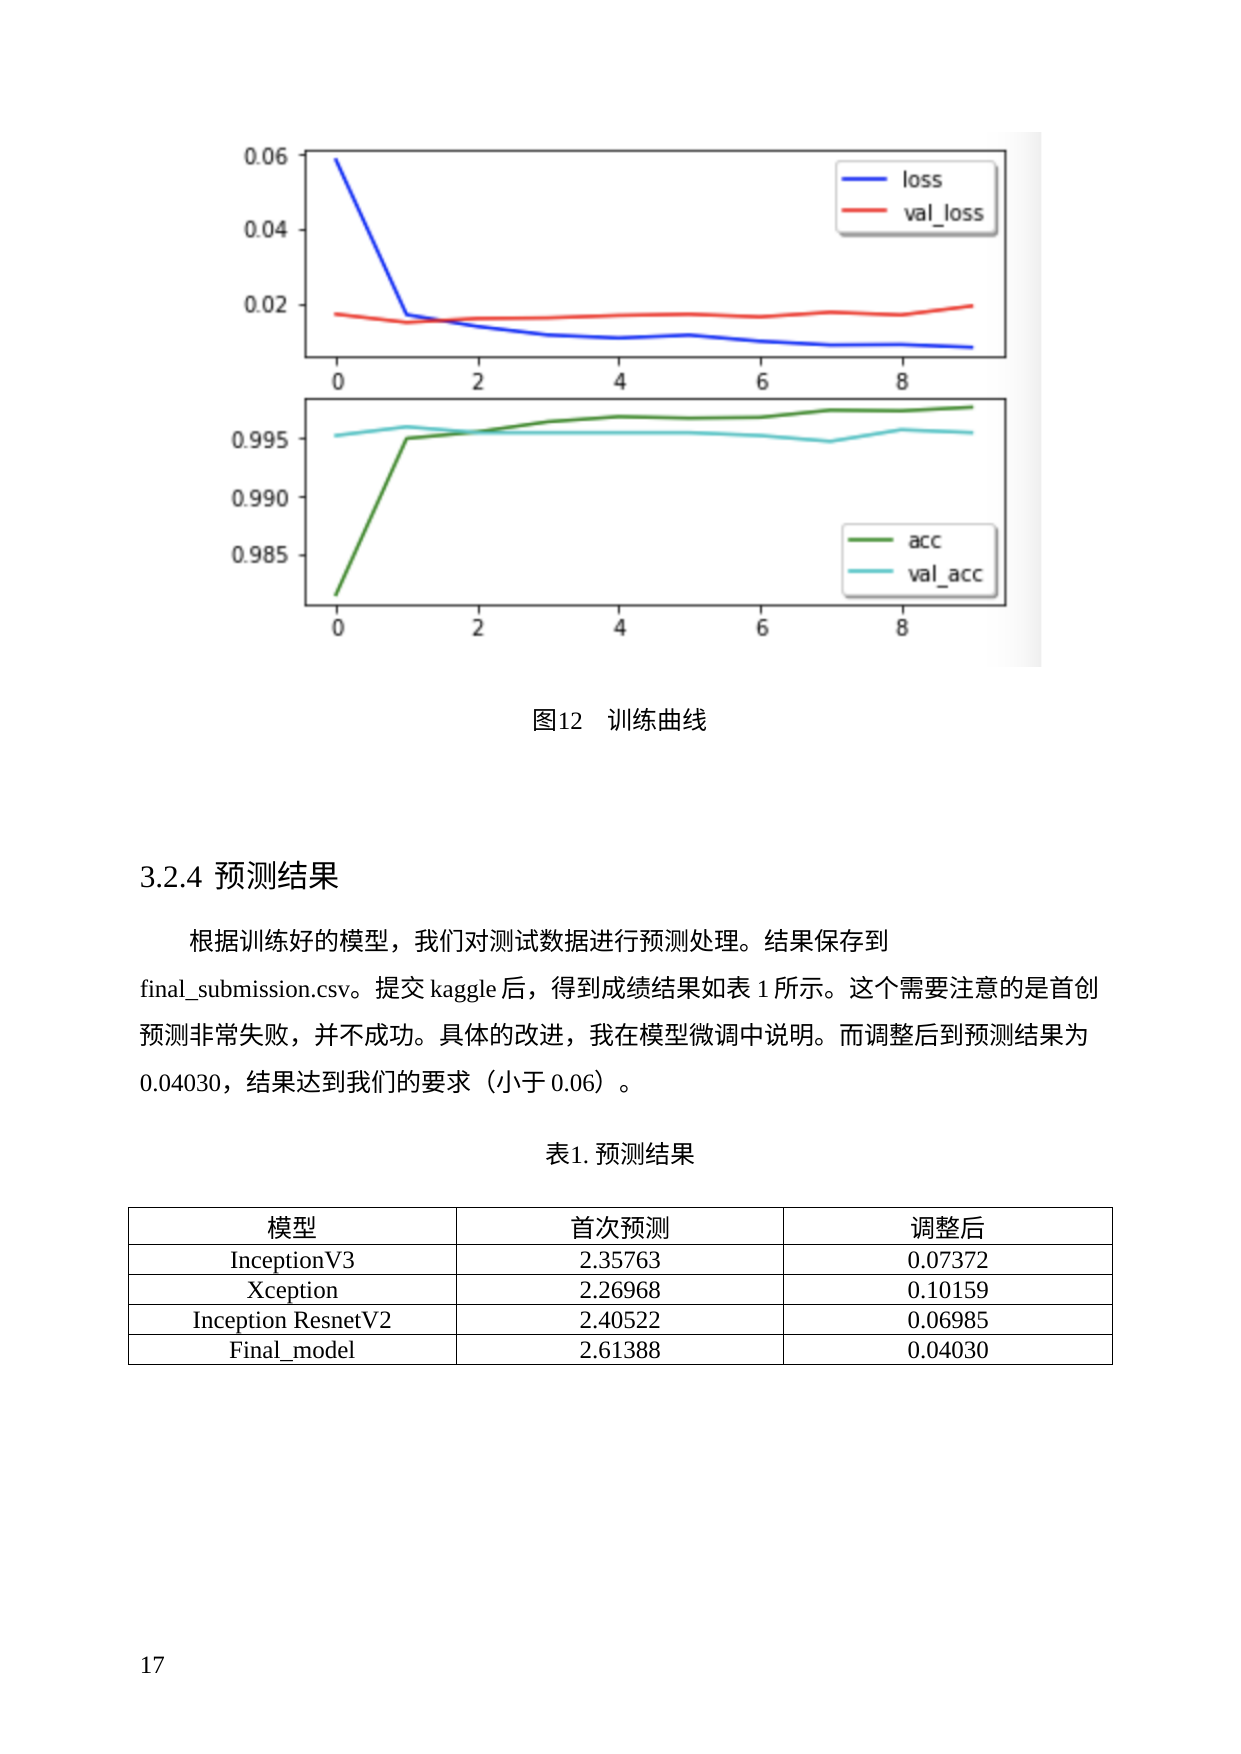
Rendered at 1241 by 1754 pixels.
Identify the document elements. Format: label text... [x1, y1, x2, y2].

table_header 首次预测 [457, 1208, 783, 1244]
table_cell 0.10159 [784, 1275, 1112, 1304]
table_cell 0.04030 [784, 1335, 1112, 1363]
subtitle 预测结果 [139, 851, 1101, 897]
table_header 模型 [129, 1208, 456, 1244]
table_header 调整后 [784, 1208, 1112, 1244]
list 训练曲线 [139, 700, 1101, 737]
table_cell 2.61388 [457, 1335, 783, 1363]
table_cell 2.35763 [457, 1245, 783, 1274]
table_cell Xception [129, 1275, 456, 1304]
list 预测结果 [139, 1135, 1101, 1171]
table_cell 2.26968 [457, 1275, 783, 1304]
table_cell InceptionV3 [129, 1245, 456, 1274]
table_cell 0.07372 [784, 1245, 1112, 1274]
table_cell Inception ResnetV2 [129, 1305, 456, 1334]
table_cell Final_model [129, 1335, 456, 1363]
picture [198, 132, 1042, 667]
table_cell 2.40522 [457, 1305, 783, 1334]
text 根据训练好的模型，我们对测试数据进行预测处理。结果保存到final_submission.csv。提交kaggle后，得到成绩结果如表1所示。这个需要注意的是首创预测非常失败，并不成功。具体的改进，我在模型微调中说明。而调整后到预测结果为0.04030，结果达到我们的要求（小于0.06）。 [139, 922, 1101, 1099]
table_cell 0.06985 [784, 1305, 1112, 1334]
